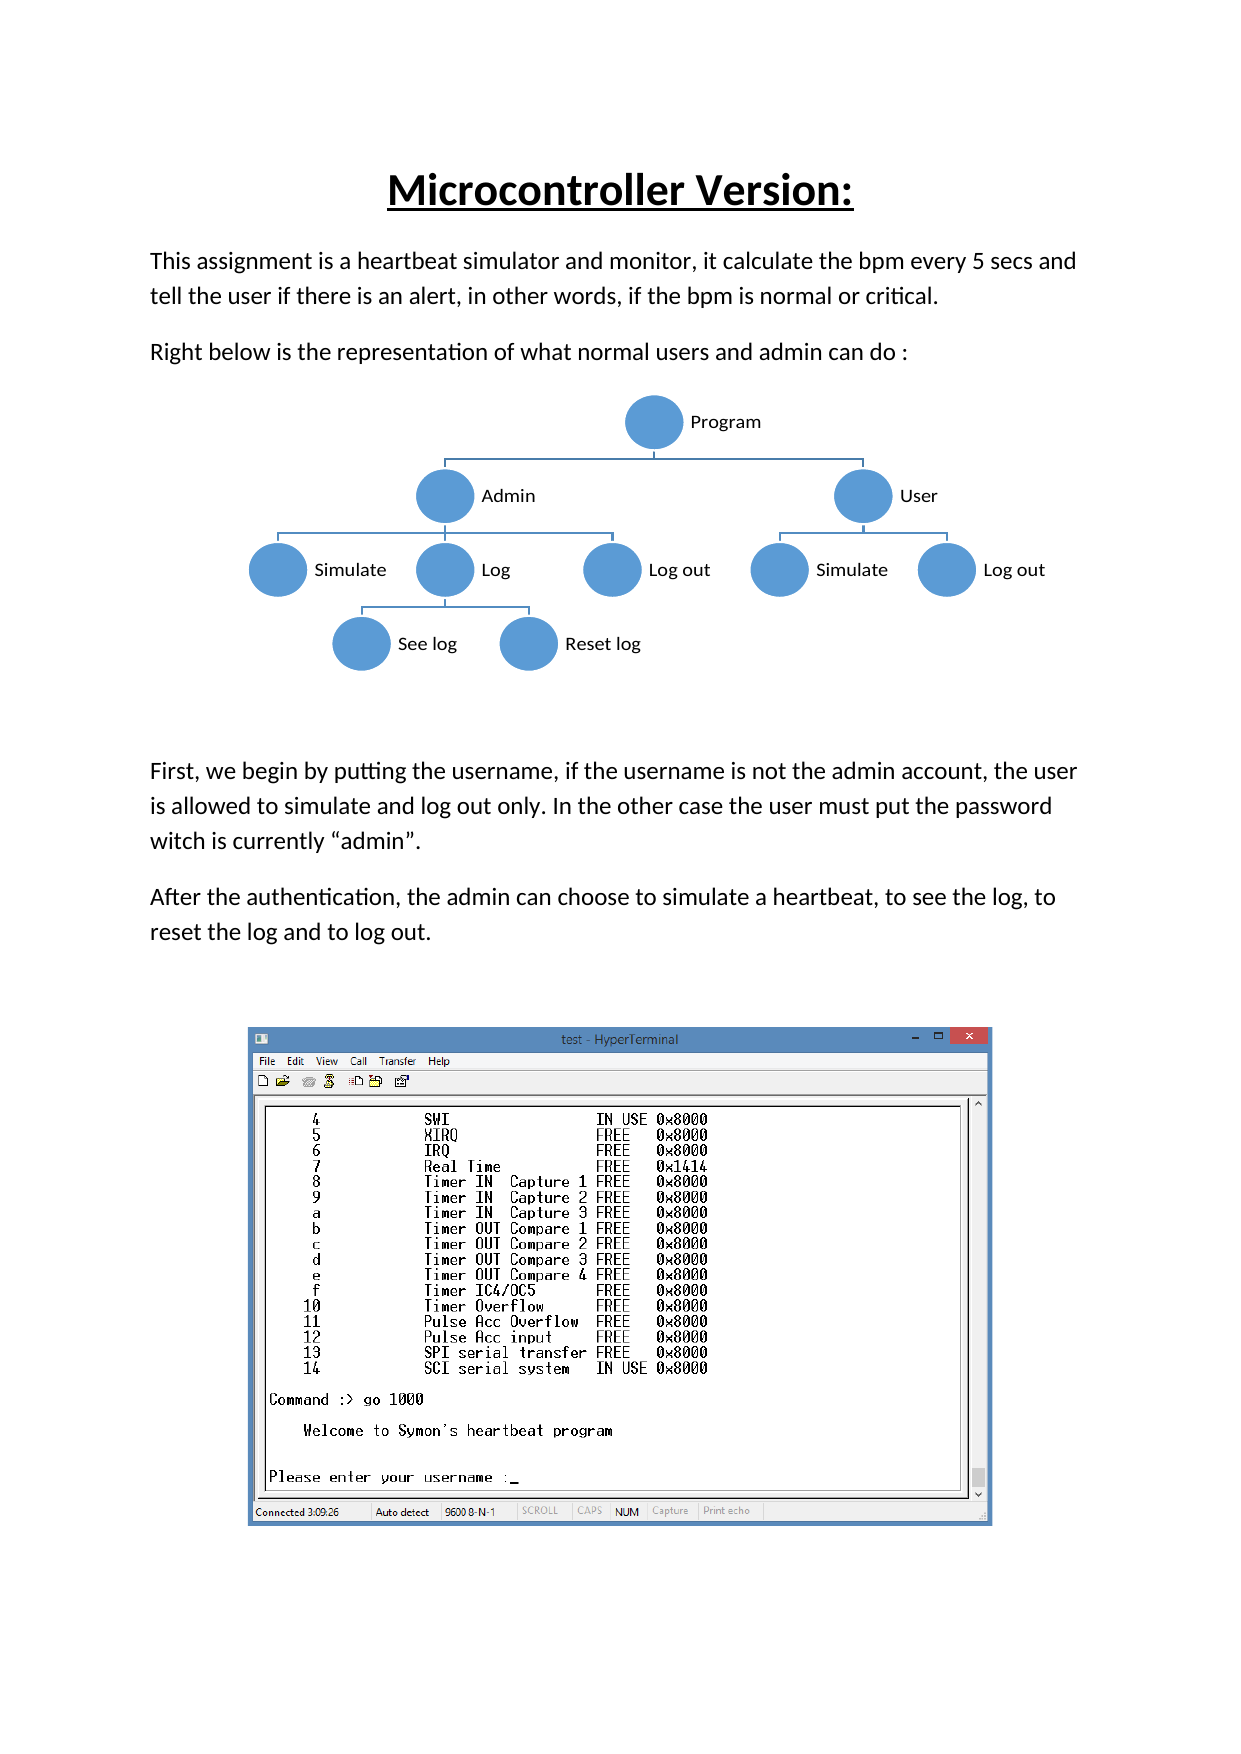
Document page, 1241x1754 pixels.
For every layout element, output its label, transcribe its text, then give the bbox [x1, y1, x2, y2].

picture [247, 1027, 993, 1526]
text After the authentication, the admin can choose to simulate a heartbeat, to see the log, to reset the log and to log out. [150, 881, 1090, 946]
text Right below is the representation of what normal users and admin can do : [150, 336, 1090, 367]
text First, we begin by putting the username, if the username is not the admin account, the user is allowed to simulate and log out only. In the other case the user must put the password witch is currently “admin”. [150, 755, 1090, 856]
text This assignment is a heartbeat simulator and monitor, it calculate the bpm every 5 secs and tell the user if there is an alert, in other words, if the bpm is normal or critical. [150, 246, 1090, 311]
text Microcontroller Version: [150, 160, 1090, 216]
